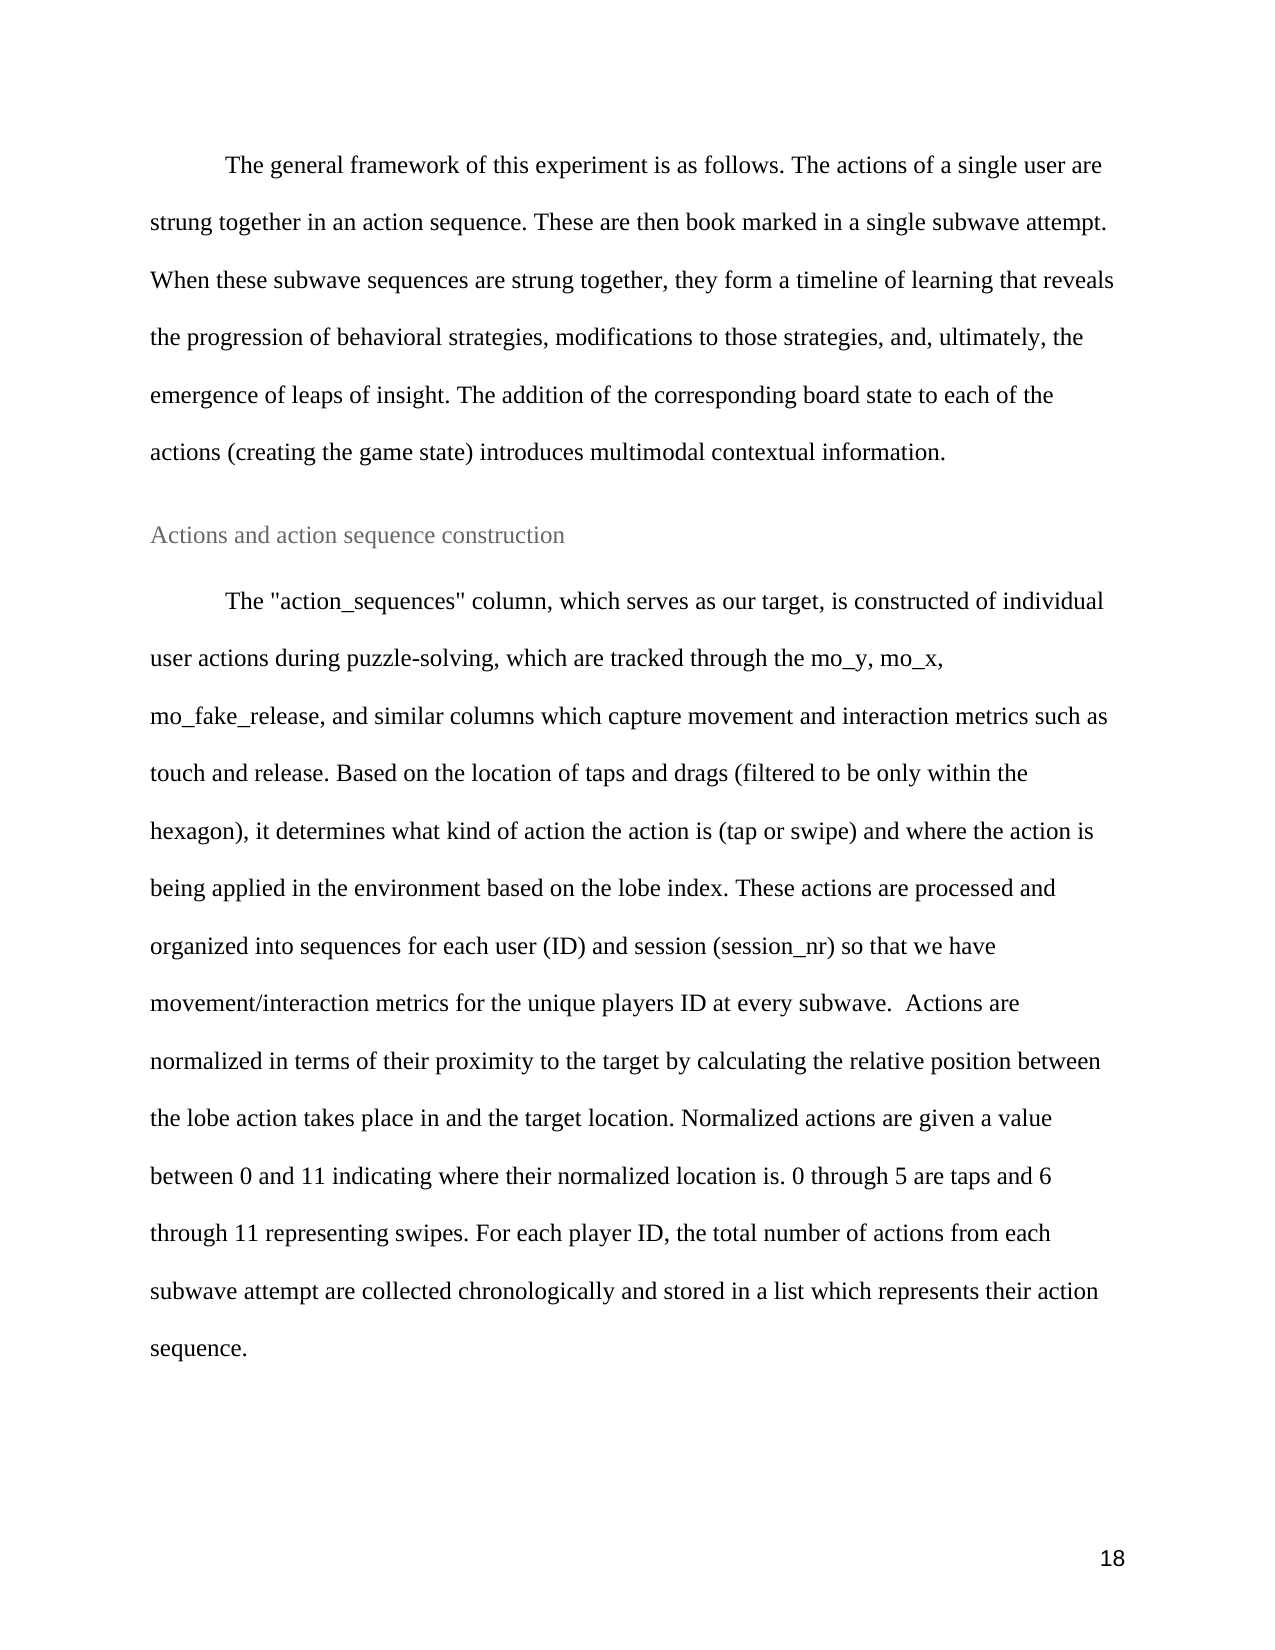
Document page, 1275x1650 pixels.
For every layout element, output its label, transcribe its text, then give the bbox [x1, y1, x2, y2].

text The general framework of this experiment is as follows. The actions of a single user are strung together in an action sequence. These are then book marked in a single subwave attempt. When these subwave sequences are strung together, they form a timeline of learning that reveals the progression of behavioral strategies, modifications to those strategies, and, ultimately, the emergence of leaps of insight. The addition of the corresponding board state to each of the actions (creating the game state) introduces multimodal contextual information. [150, 150, 1125, 466]
subtitle Actions and action sequence construction [150, 520, 1125, 549]
text The "action_sequences" column, which serves as our target, is constructed of individual user actions during puzzle-solving, which are tracked through the mo_y, mo_x, mo_fake_release, and similar columns which capture movement and interaction metrics such as touch and release. Based on the location of taps and drags (filtered to be only within the hexagon), it determines what kind of action the action is (tap or swipe) and where the action is being applied in the environment based on the lobe index. These actions are processed and organized into sequences for each user (ID) and session (session_nr) so that we have movement/interaction metrics for the unique players ID at every subwave. Actions are normalized in terms of their proximity to the target by calculating the relative position between the lobe action takes place in and the target location. Normalized actions are given a value between 0 and 11 indicating where their normalized location is. 0 through 5 are taps and 6 through 11 representing swipes. For each player ID, the total number of actions from each subwave attempt are collected chronologically and stored in a list which represents their action sequence. [150, 586, 1125, 1362]
